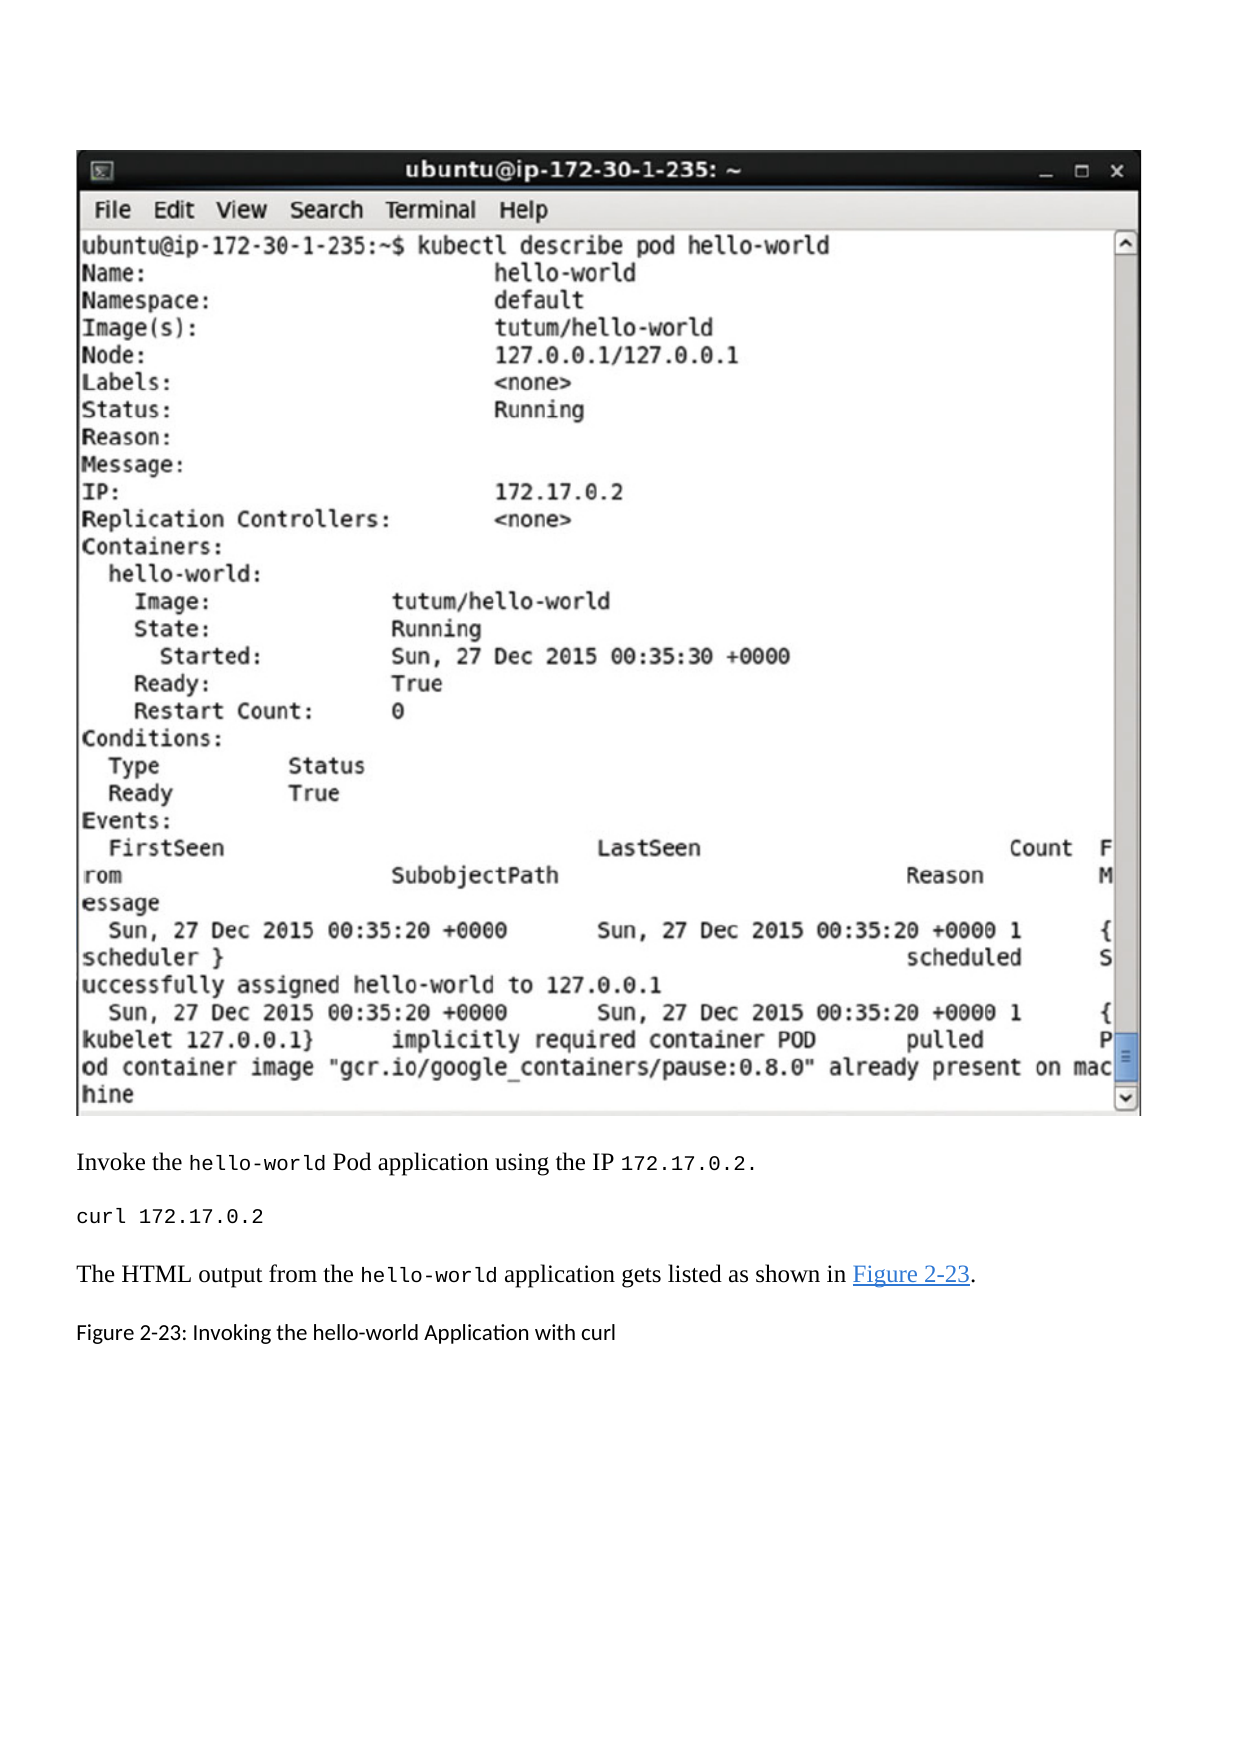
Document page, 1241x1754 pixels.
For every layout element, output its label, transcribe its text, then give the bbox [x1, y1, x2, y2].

text The HTML output from the hello-world application gets listed as shown in Figure 2-23. [76, 1259, 1167, 1289]
text Figure 2-23: Invoking the hello-world Application with curl [76, 1318, 1167, 1346]
text curl 172.17.0.2 [76, 1206, 1167, 1229]
picture [76, 150, 1142, 1116]
text Invoke the hello-world Pod application using the IP 172.17.0.2. [76, 1147, 1167, 1177]
